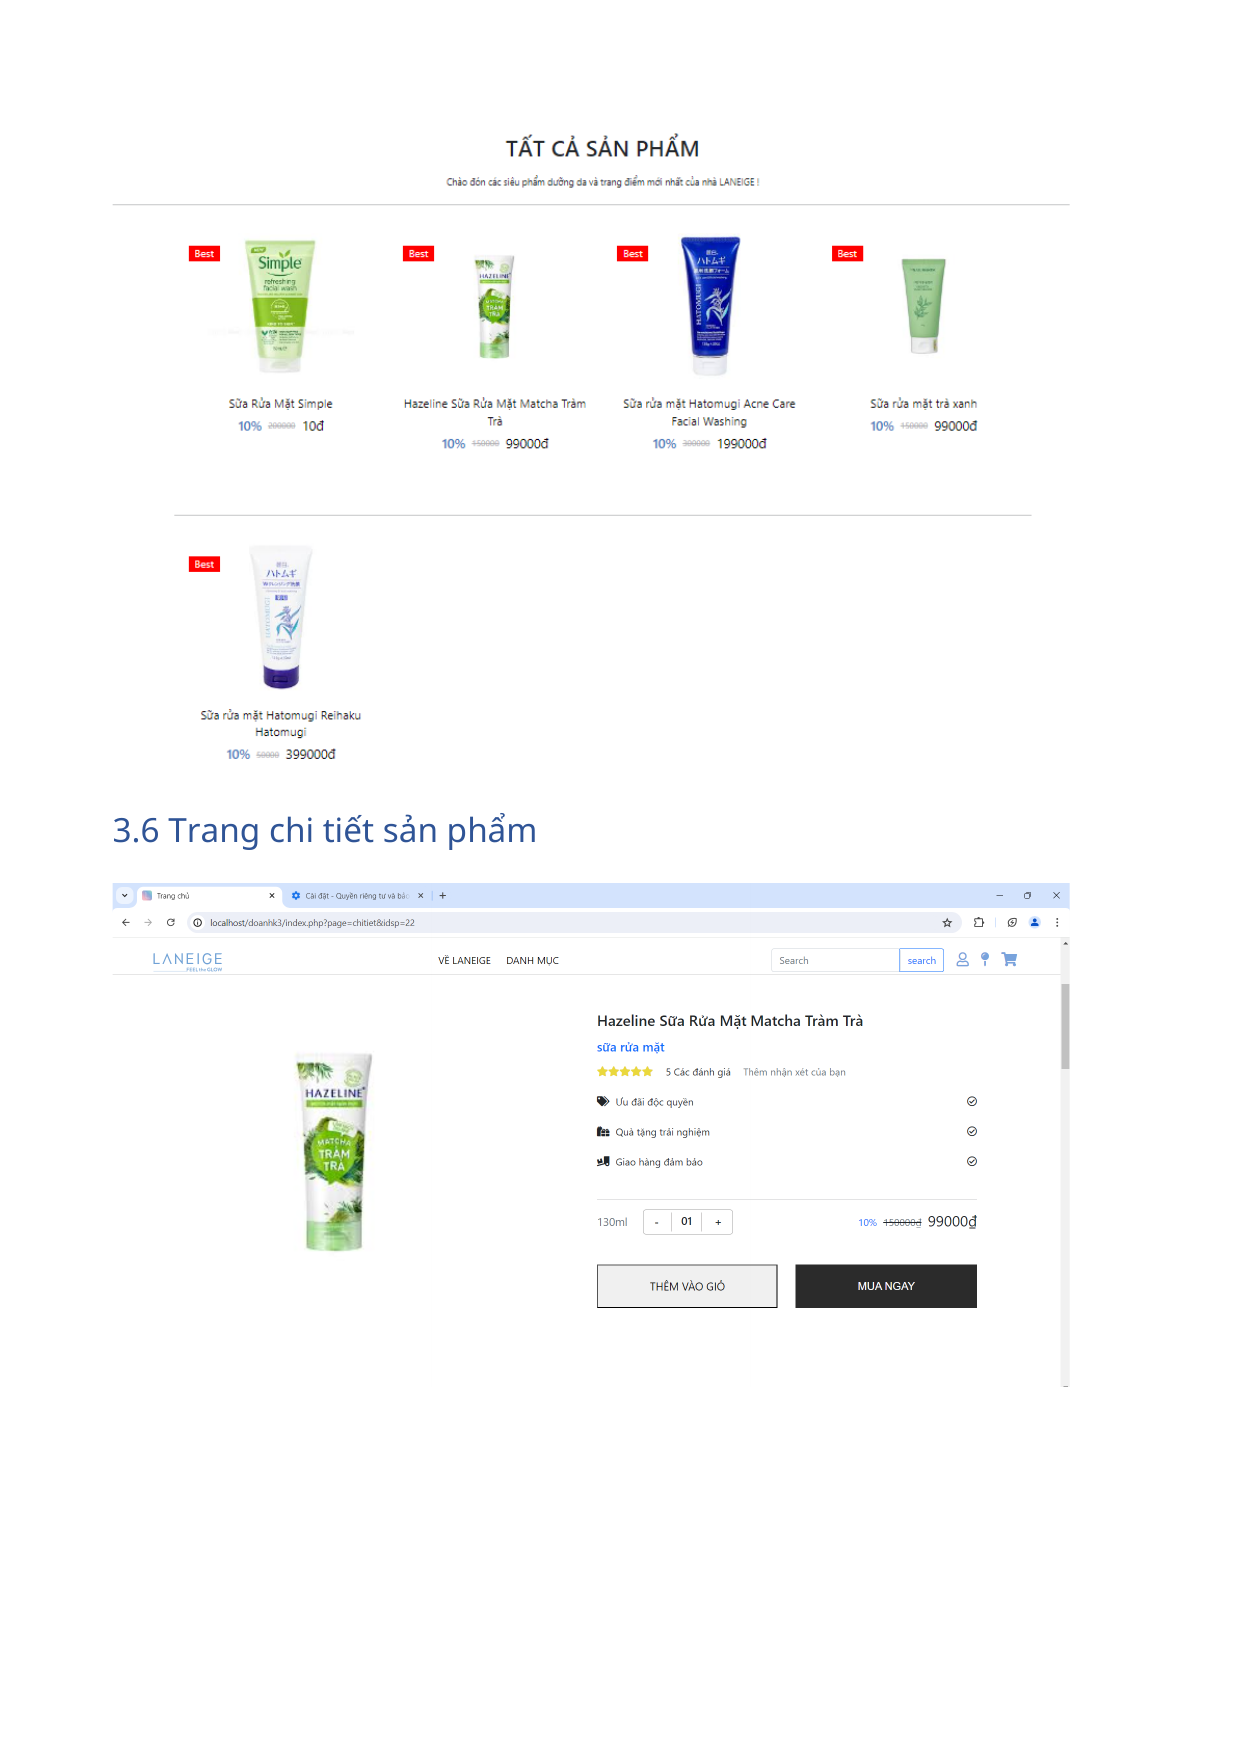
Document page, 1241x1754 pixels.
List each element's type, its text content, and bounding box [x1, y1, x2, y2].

picture [112, 118, 1070, 788]
picture [112, 883, 1070, 1387]
subtitle 3.6 Trang chi tiết sản phẩm [112, 807, 1134, 852]
